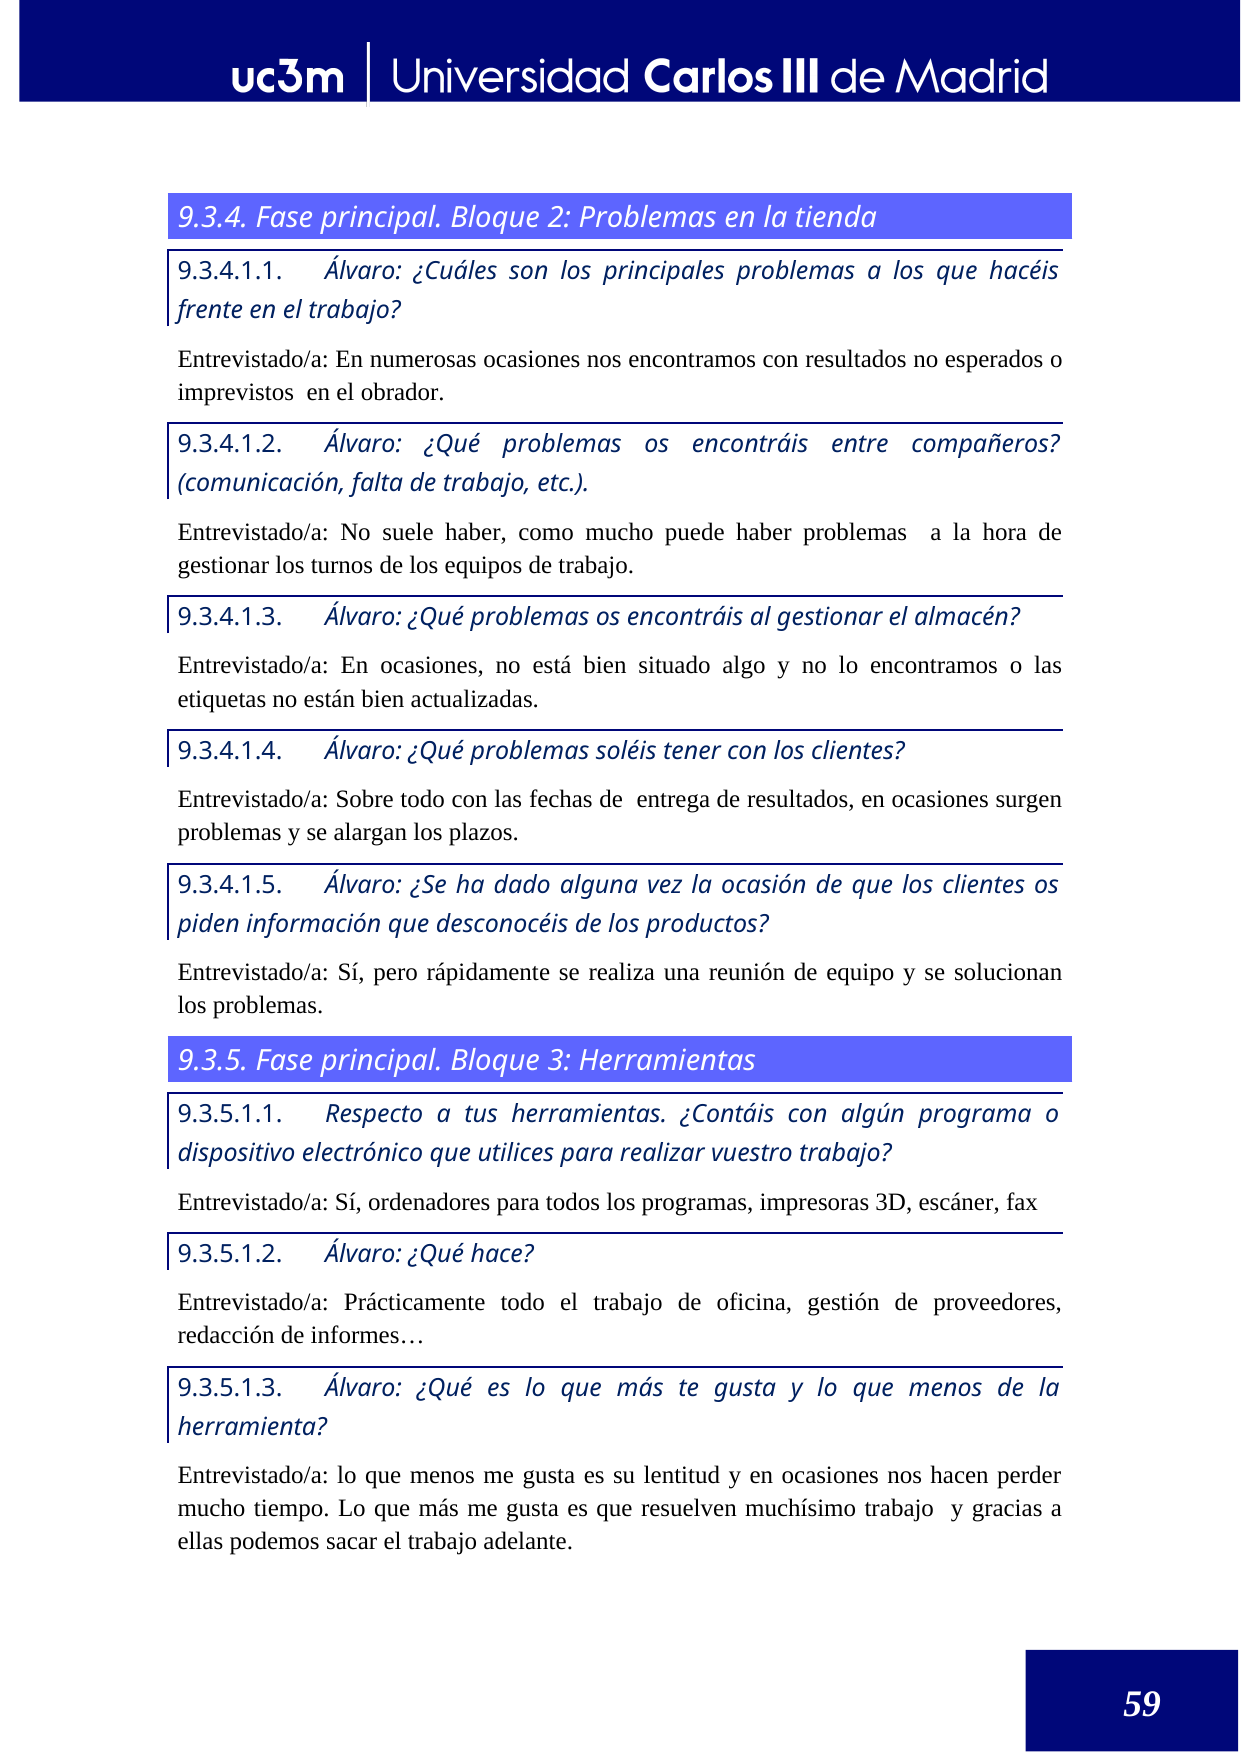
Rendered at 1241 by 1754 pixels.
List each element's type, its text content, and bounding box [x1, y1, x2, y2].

text Entrevistado/a: Sí, pero rápidamente se realiza una reunión de equipo y se solucionan los problemas. [177, 957, 1063, 1019]
subtitle Álvaro: ¿Cuáles son los principales problemas a los que hacéis frente en el trabajo? [169, 251, 1063, 326]
subtitle Álvaro: ¿Qué problemas soléis tener con los clientes? [169, 731, 1063, 767]
picture [196, 31, 1083, 107]
text Entrevistado/a: Prácticamente todo el trabajo de oficina, gestión de proveedores, redacción de informes… [177, 1287, 1063, 1349]
text Entrevistado/a: Sí, ordenadores para todos los programas, impresoras 3D, escáner, fax [177, 1187, 1063, 1215]
text Entrevistado/a: No suele haber, como mucho puede haber problemas a la hora de gestionar los turnos de los equipos de trabajo. [177, 517, 1063, 578]
subtitle Fase principal. Bloque 2: Problemas en la tienda [169, 194, 1071, 238]
subtitle Álvaro: ¿Qué es lo que más te gusta y lo que menos de la herramienta? [169, 1368, 1063, 1443]
subtitle Álvaro: ¿Se ha dado alguna vez la ocasión de que los clientes os piden información que desconocéis de los productos? [169, 865, 1063, 940]
text Entrevistado/a: En numerosas ocasiones nos encontramos con resultados no esperados o imprevistos en el obrador. [177, 344, 1063, 406]
subtitle Álvaro: ¿Qué problemas os encontráis entre compañeros? (comunicación, falta de trabajo, etc.). [169, 424, 1063, 499]
subtitle Respecto a tus herramientas. ¿Contáis con algún programa o dispositivo electrónico que utilices para realizar vuestro trabajo? [169, 1094, 1063, 1169]
text Entrevistado/a: En ocasiones, no está bien situado algo y no lo encontramos o las etiquetas no están bien actualizadas. [177, 651, 1063, 712]
text Entrevistado/a: Sobre todo con las fechas de entrega de resultados, en ocasiones surgen problemas y se alargan los plazos. [177, 784, 1063, 846]
subtitle Álvaro: ¿Qué problemas os encontráis al gestionar el almacén? [169, 597, 1063, 633]
subtitle Fase principal. Bloque 3: Herramientas [169, 1037, 1071, 1081]
subtitle Álvaro: ¿Qué hace? [169, 1234, 1063, 1270]
text Entrevistado/a: lo que menos me gusta es su lentitud y en ocasiones nos hacen perder mucho tiempo. Lo que más me gusta es que resuelven muchísimo trabajo y gracias a ellas podemos sacar el trabajo adelante. [177, 1460, 1063, 1555]
